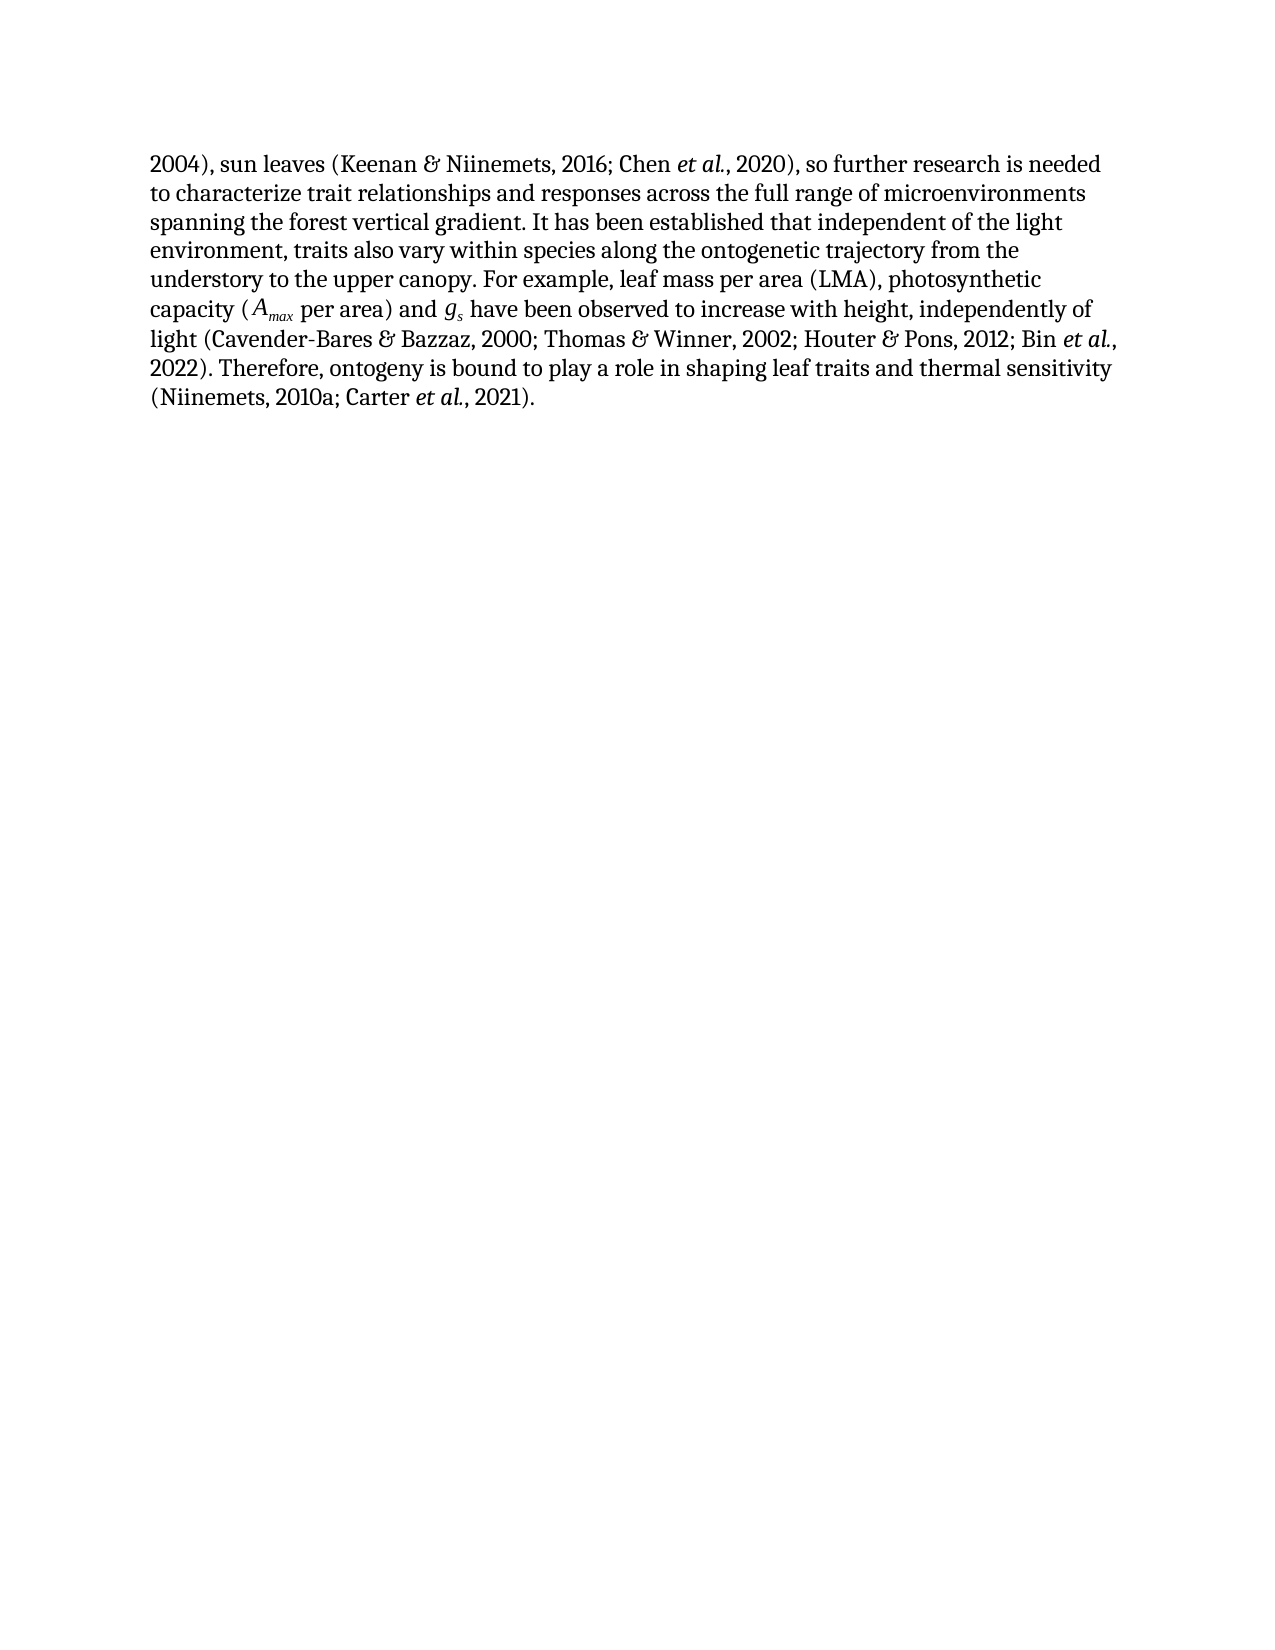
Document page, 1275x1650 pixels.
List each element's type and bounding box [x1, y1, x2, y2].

text [150, 150, 1125, 411]
